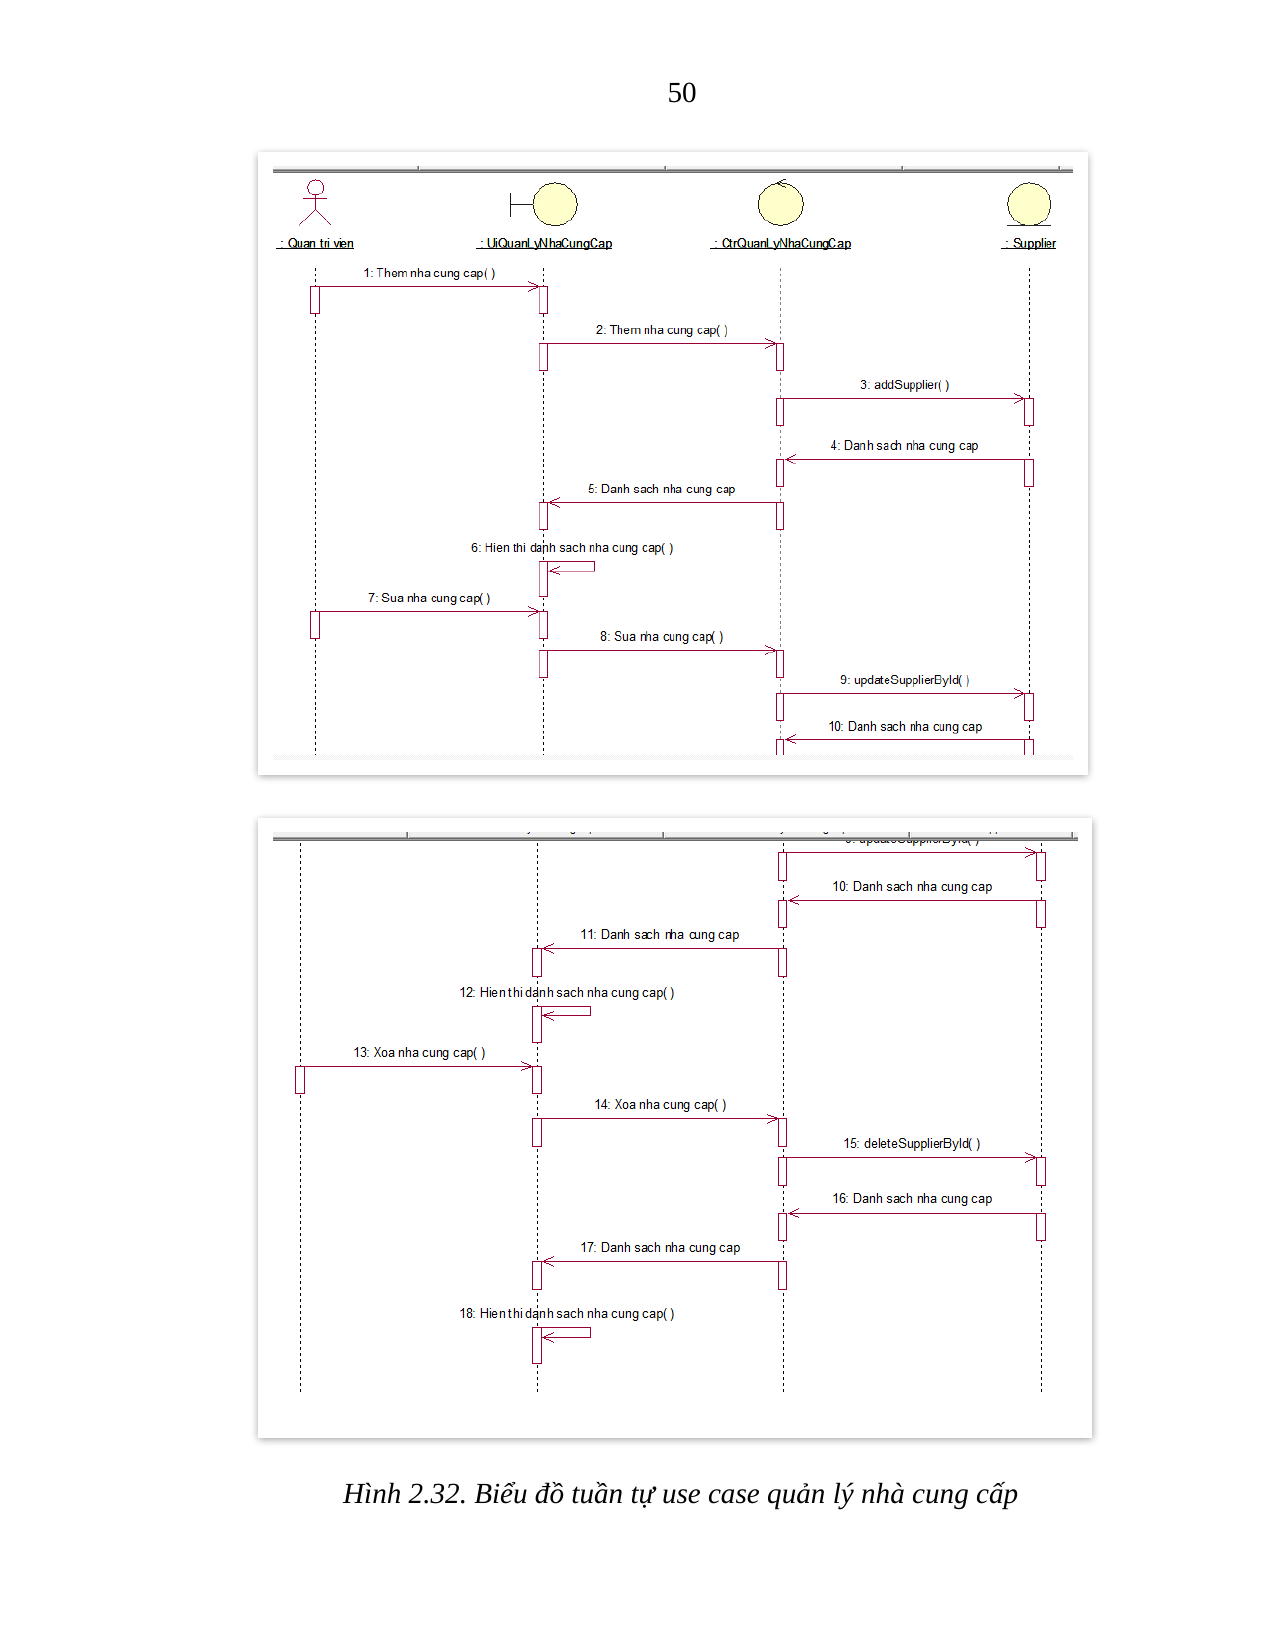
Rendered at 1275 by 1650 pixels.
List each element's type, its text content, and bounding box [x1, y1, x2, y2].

picture [273, 832, 1078, 1423]
picture [273, 166, 1073, 760]
